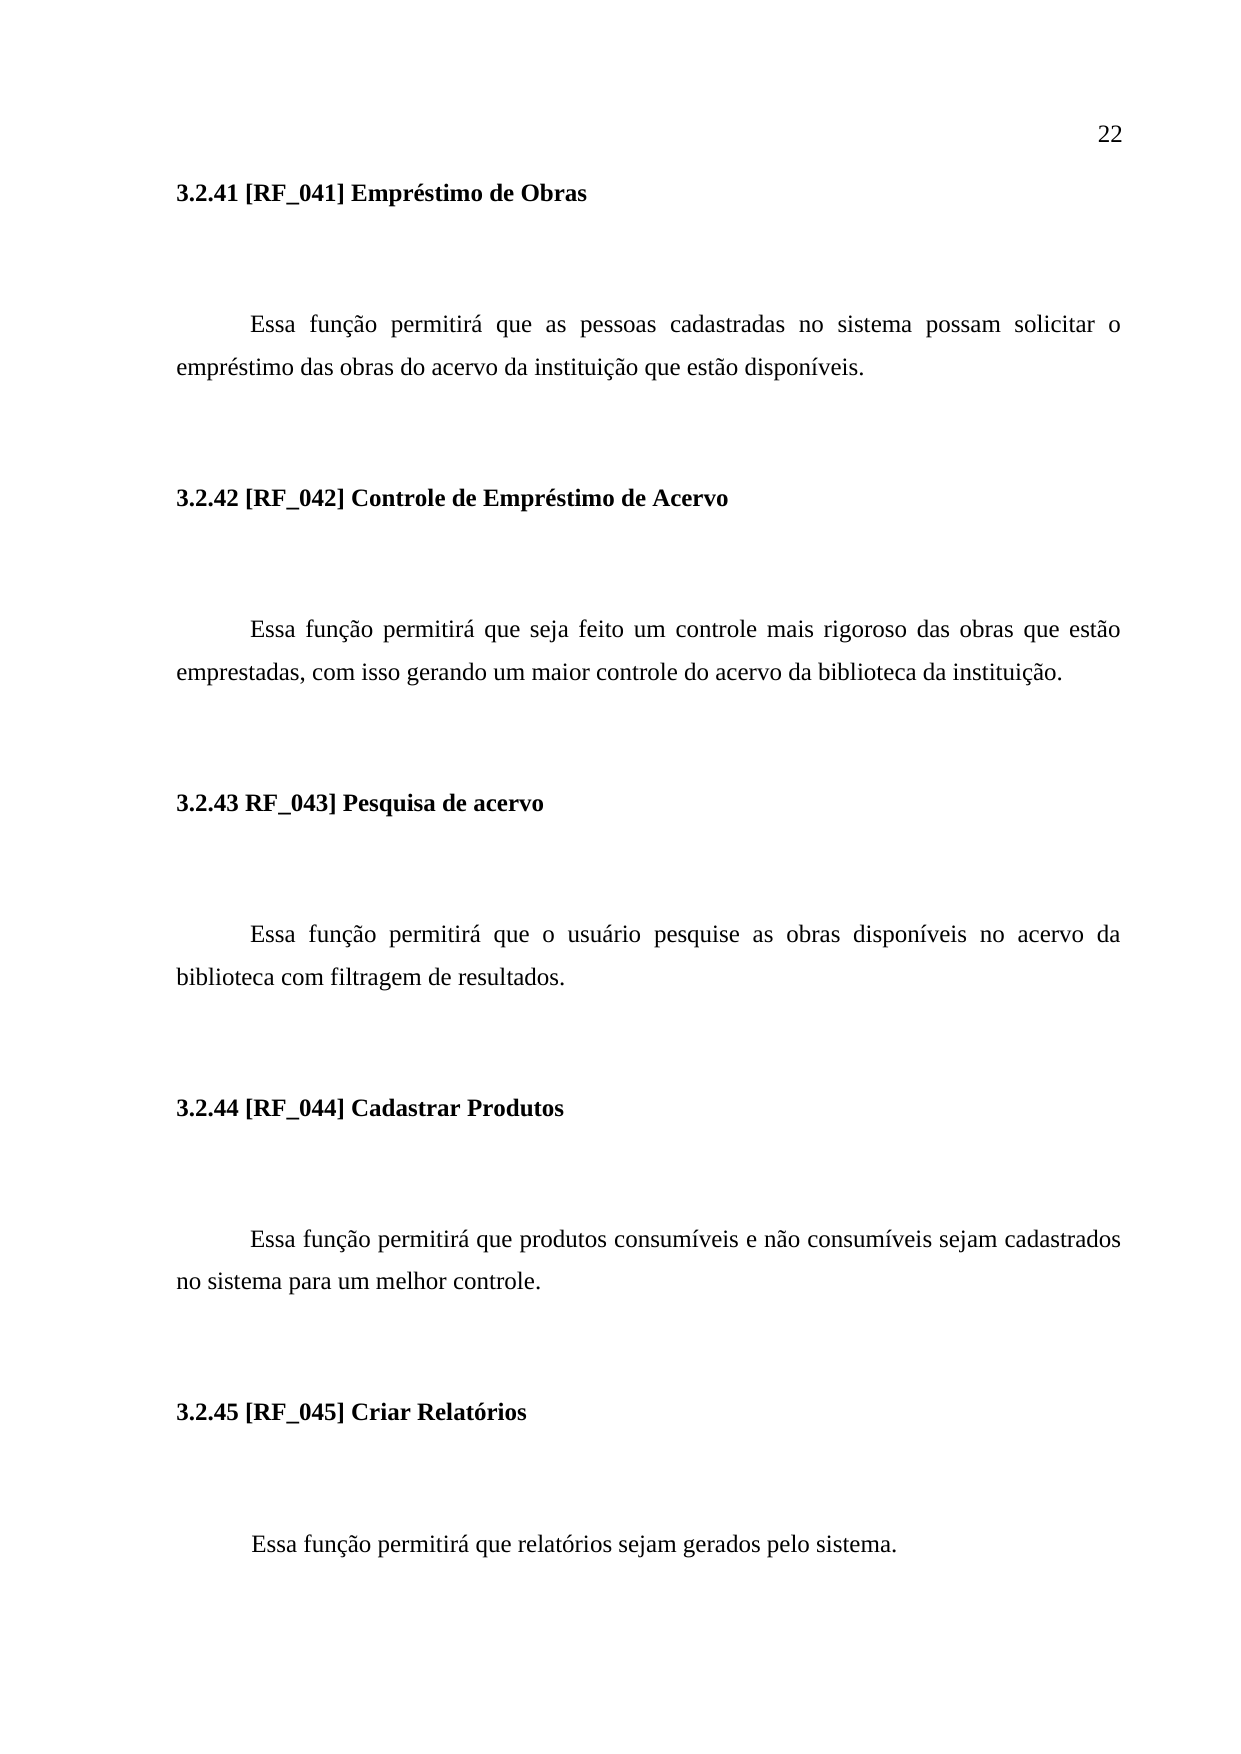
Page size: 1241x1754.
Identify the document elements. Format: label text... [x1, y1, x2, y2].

subtitle 3.2.42 [RF_042] Controle de Empréstimo de Acervo [176, 483, 1122, 512]
text Essa função permitirá que seja feito um controle mais rigoroso das obras que estão emprestadas, com isso gerando um maior controle do acervo da biblioteca da instituição. [176, 614, 1122, 685]
subtitle 3.2.41 [RF_041] Empréstimo de Obras [176, 178, 1122, 207]
text Essa função permitirá que relatórios sejam gerados pelo sistema. [251, 1529, 1122, 1558]
text Essa função permitirá que as pessoas cadastradas no sistema possam solicitar o empréstimo das obras do acervo da instituição que estão disponíveis. [176, 309, 1122, 381]
text Essa função permitirá que produtos consumíveis e não consumíveis sejam cadastrados no sistema para um melhor controle. [176, 1224, 1122, 1295]
subtitle 3.2.44 [RF_044] Cadastrar Produtos [176, 1093, 1122, 1121]
subtitle 3.2.43 RF_043] Pesquisa de acervo [176, 788, 1122, 816]
text Essa função permitirá que o usuário pesquise as obras disponíveis no acervo da biblioteca com filtragem de resultados. [176, 919, 1122, 990]
text 3.2.45 [RF_045] Criar Relatórios [176, 1397, 1122, 1426]
